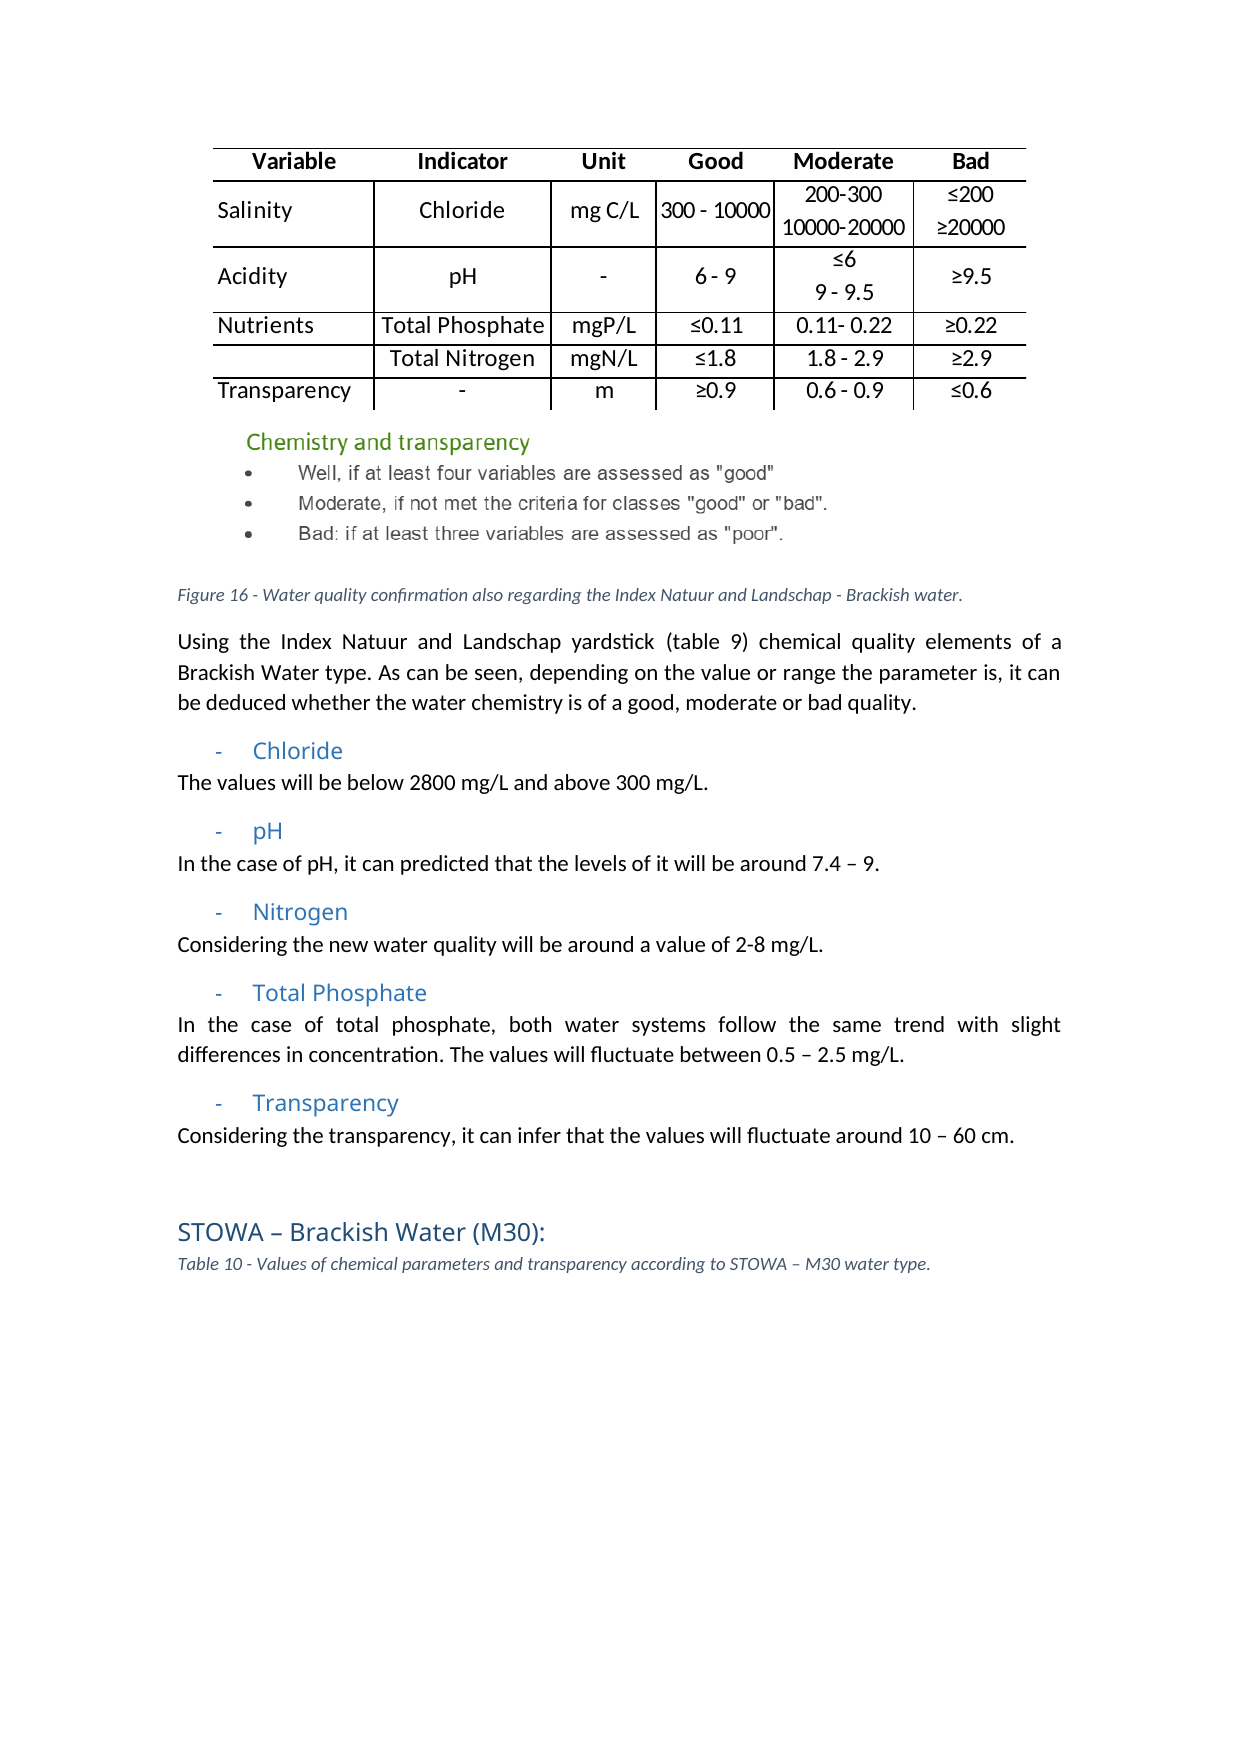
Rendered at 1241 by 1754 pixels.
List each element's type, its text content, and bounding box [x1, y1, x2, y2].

subtitle pH [215, 815, 1063, 847]
text Table 10 - Values of chemical parameters and transparency according to STOWA – M30 water type. [177, 1252, 1063, 1274]
text In the case of pH, it can predicted that the levels of it will be around 7.4 – 9. [177, 849, 1063, 877]
picture [221, 413, 905, 566]
text Figure 16 - Water quality confirmation also regarding the Index Natuur and Landschap - Brackish water. [177, 584, 1063, 607]
text Using the Index Natuur and Landschap yardstick (table 9) chemical quality elements of a Brackish Water type. As can be seen, depending on the value or range the parameter is, it can be deduced whether the water chemistry is of a good, moderate or bad quality. [177, 627, 1063, 716]
text The values will be below 2800 mg/L and above 300 mg/L. [177, 768, 1063, 796]
subtitle Chloride [215, 735, 1063, 766]
text Considering the new water quality will be around a value of 2-8 mg/L. [177, 930, 1063, 958]
subtitle STOWA – Brackish Water (M30): [177, 1215, 1063, 1249]
text In the case of total phosphate, both water systems follow the same trend with slight differences in concentration. The values will fluctuate between 0.5 – 2.5 mg/L. [177, 1010, 1063, 1068]
subtitle Transparency [215, 1087, 1063, 1119]
subtitle Total Phosphate [215, 977, 1063, 1008]
subtitle Nitrogen [215, 896, 1063, 927]
text Considering the transparency, it can infer that the values will fluctuate around 10 – 60 cm. [177, 1121, 1063, 1149]
